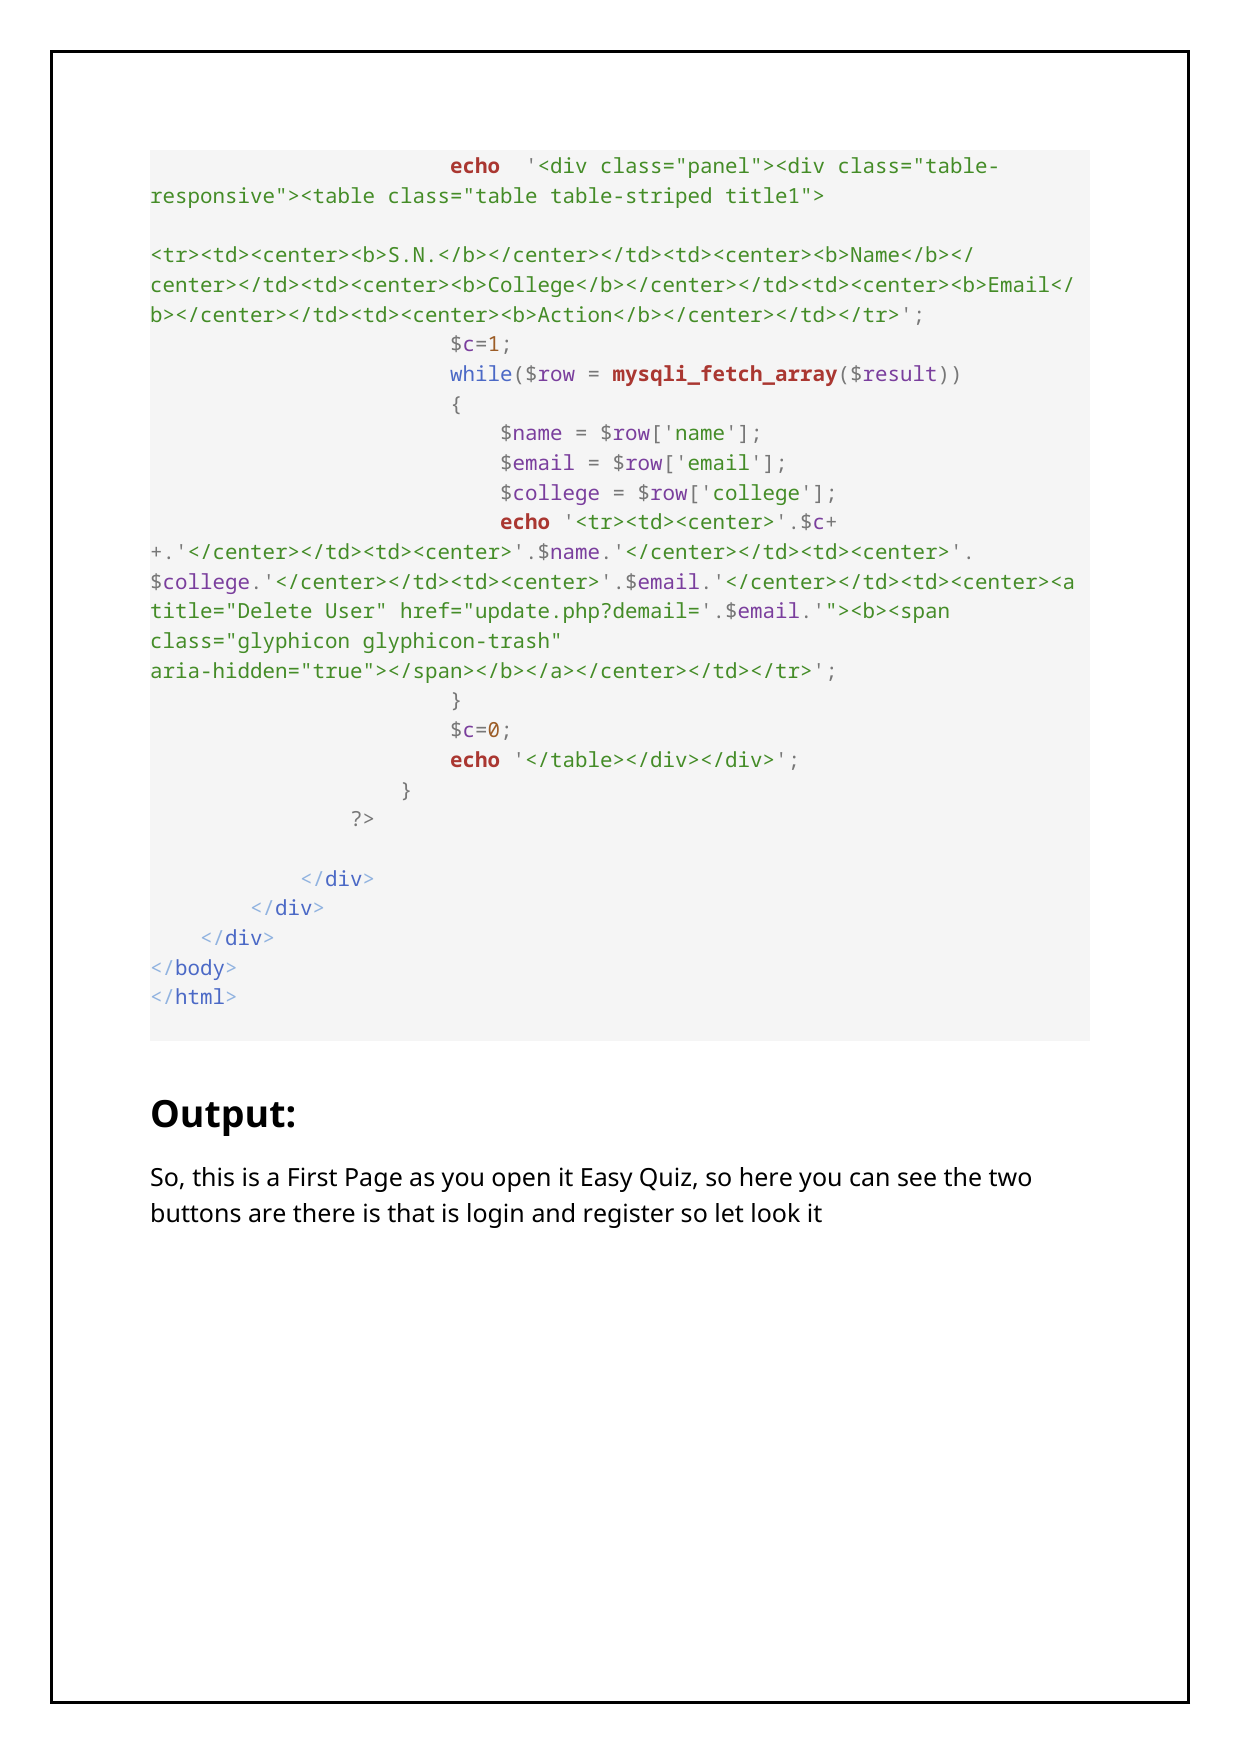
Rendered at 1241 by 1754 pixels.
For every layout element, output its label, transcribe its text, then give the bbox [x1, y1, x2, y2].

text Output: [150, 1088, 1090, 1139]
text echo '<tr><td><center>'.$c++.'</center></td><td><center>'.$name.'</center></td><td><center>'.$college.'</center></td><td><center>'.$email.'</center></td><td><center><a title="Delete User" href="update.php?demail='.$email.'"><b><span class="glyphicon glyphicon-trash" aria-hidden="true"></span></b></a></center></td></tr>'; [150, 506, 1090, 684]
text $c=0; [150, 714, 1090, 744]
text echo '</table></div></div>'; [150, 744, 1090, 773]
text echo '<div class="panel"><div class="table-responsive"><table class="table table-striped title1"> [150, 150, 1090, 209]
text } [150, 773, 1090, 803]
text </div> [150, 862, 1090, 892]
text $email = $row['email']; [150, 447, 1090, 477]
text </html> [150, 981, 1090, 1011]
text while($row = mysqli_fetch_array($result)) [150, 358, 1090, 387]
text { [150, 387, 1090, 417]
text ?> [150, 803, 1090, 833]
text $c=1; [150, 328, 1090, 358]
text So, this is a First Page as you open it Easy Quiz, so here you can see the two buttons are there is that is login and register so let look it [150, 1159, 1090, 1230]
text </div> [150, 892, 1090, 922]
text </body> [150, 952, 1090, 981]
text <tr><td><center><b>S.N.</b></center></td><td><center><b>Name</b></center></td><td><center><b>College</b></center></td><td><center><b>Email</b></center></td><td><center><b>Action</b></center></td></tr>'; [150, 209, 1090, 328]
text </div> [150, 922, 1090, 952]
text $college = $row['college']; [150, 477, 1090, 506]
text $name = $row['name']; [150, 417, 1090, 447]
text } [150, 684, 1090, 714]
